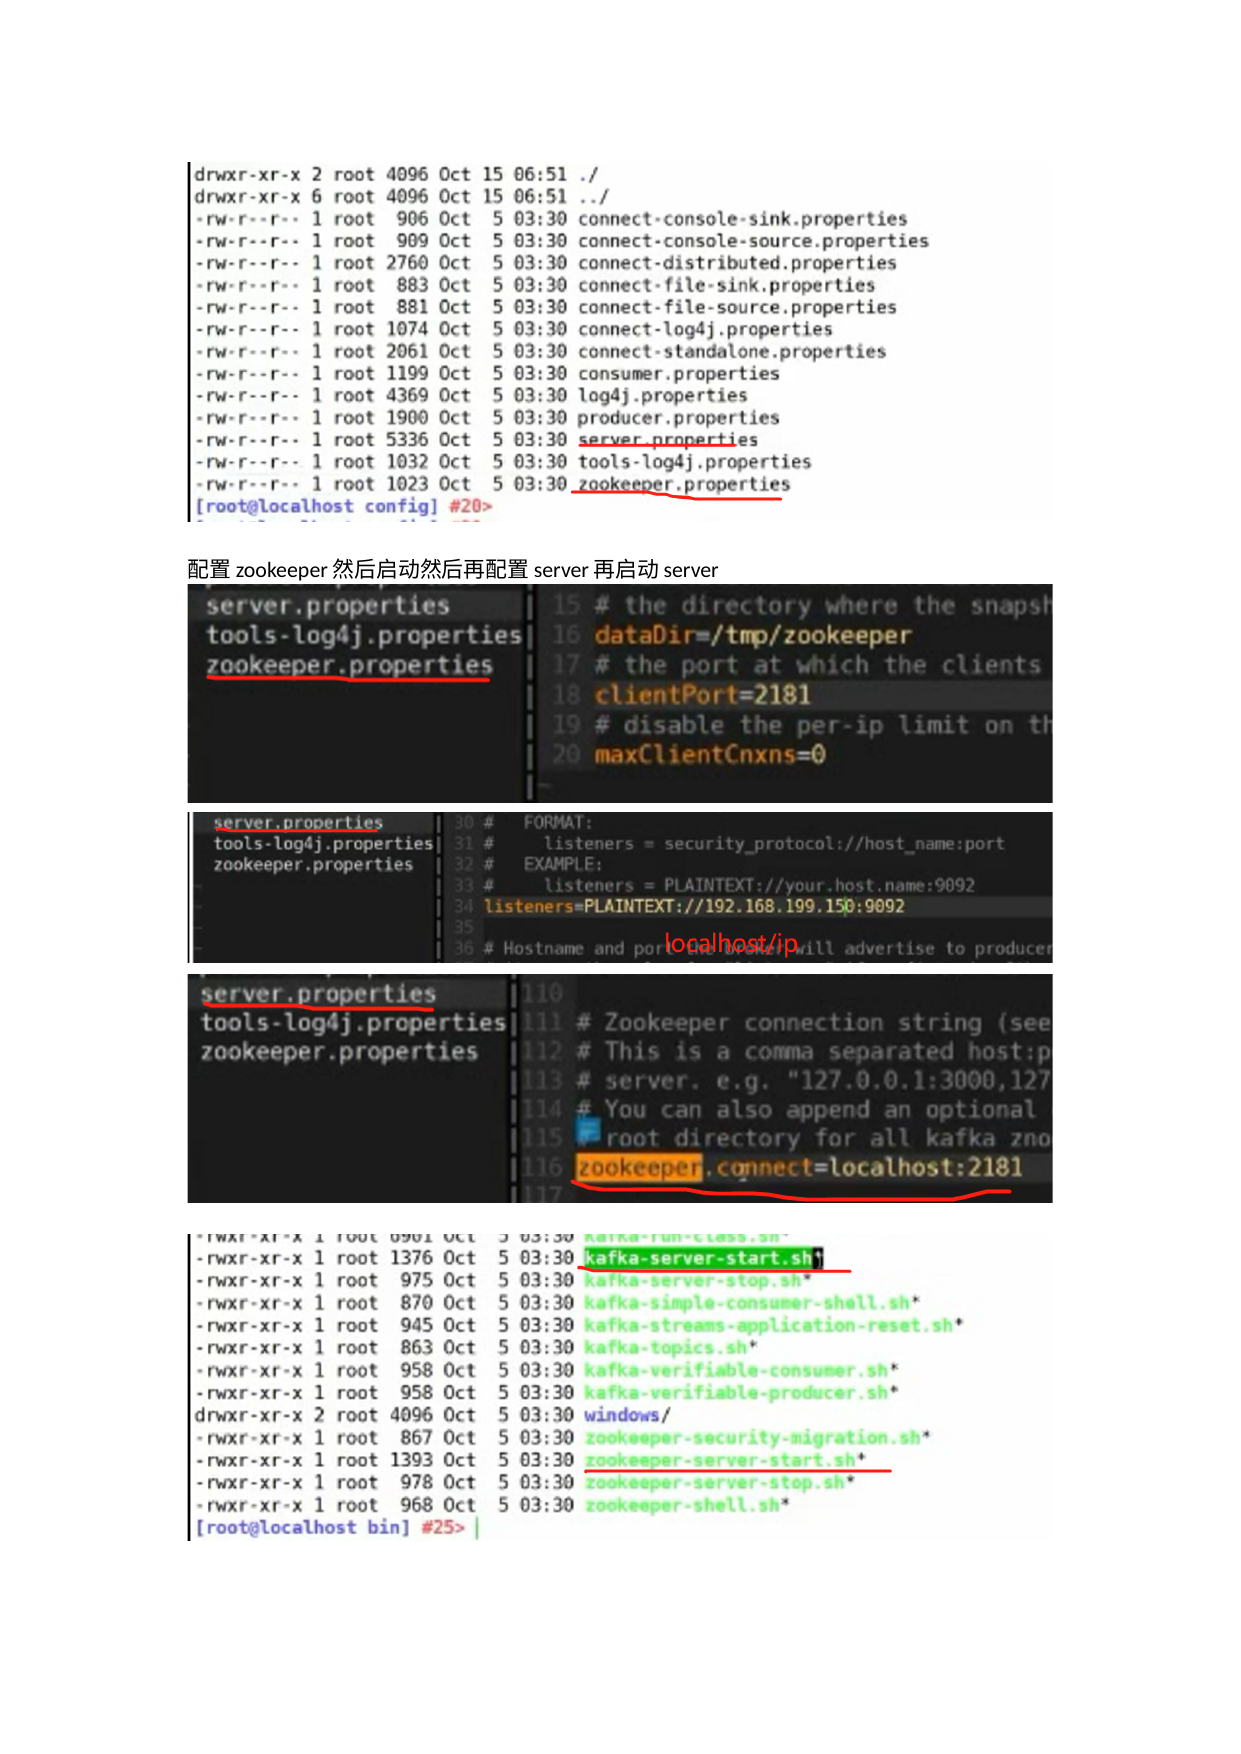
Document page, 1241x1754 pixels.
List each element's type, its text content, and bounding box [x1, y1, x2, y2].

picture [187, 812, 1053, 963]
picture [187, 162, 1053, 522]
picture [187, 584, 1053, 803]
text 配置zookeeper然后启动然后再配置server再启动server [187, 552, 1053, 584]
picture [187, 974, 1053, 1203]
picture [187, 1234, 1053, 1541]
